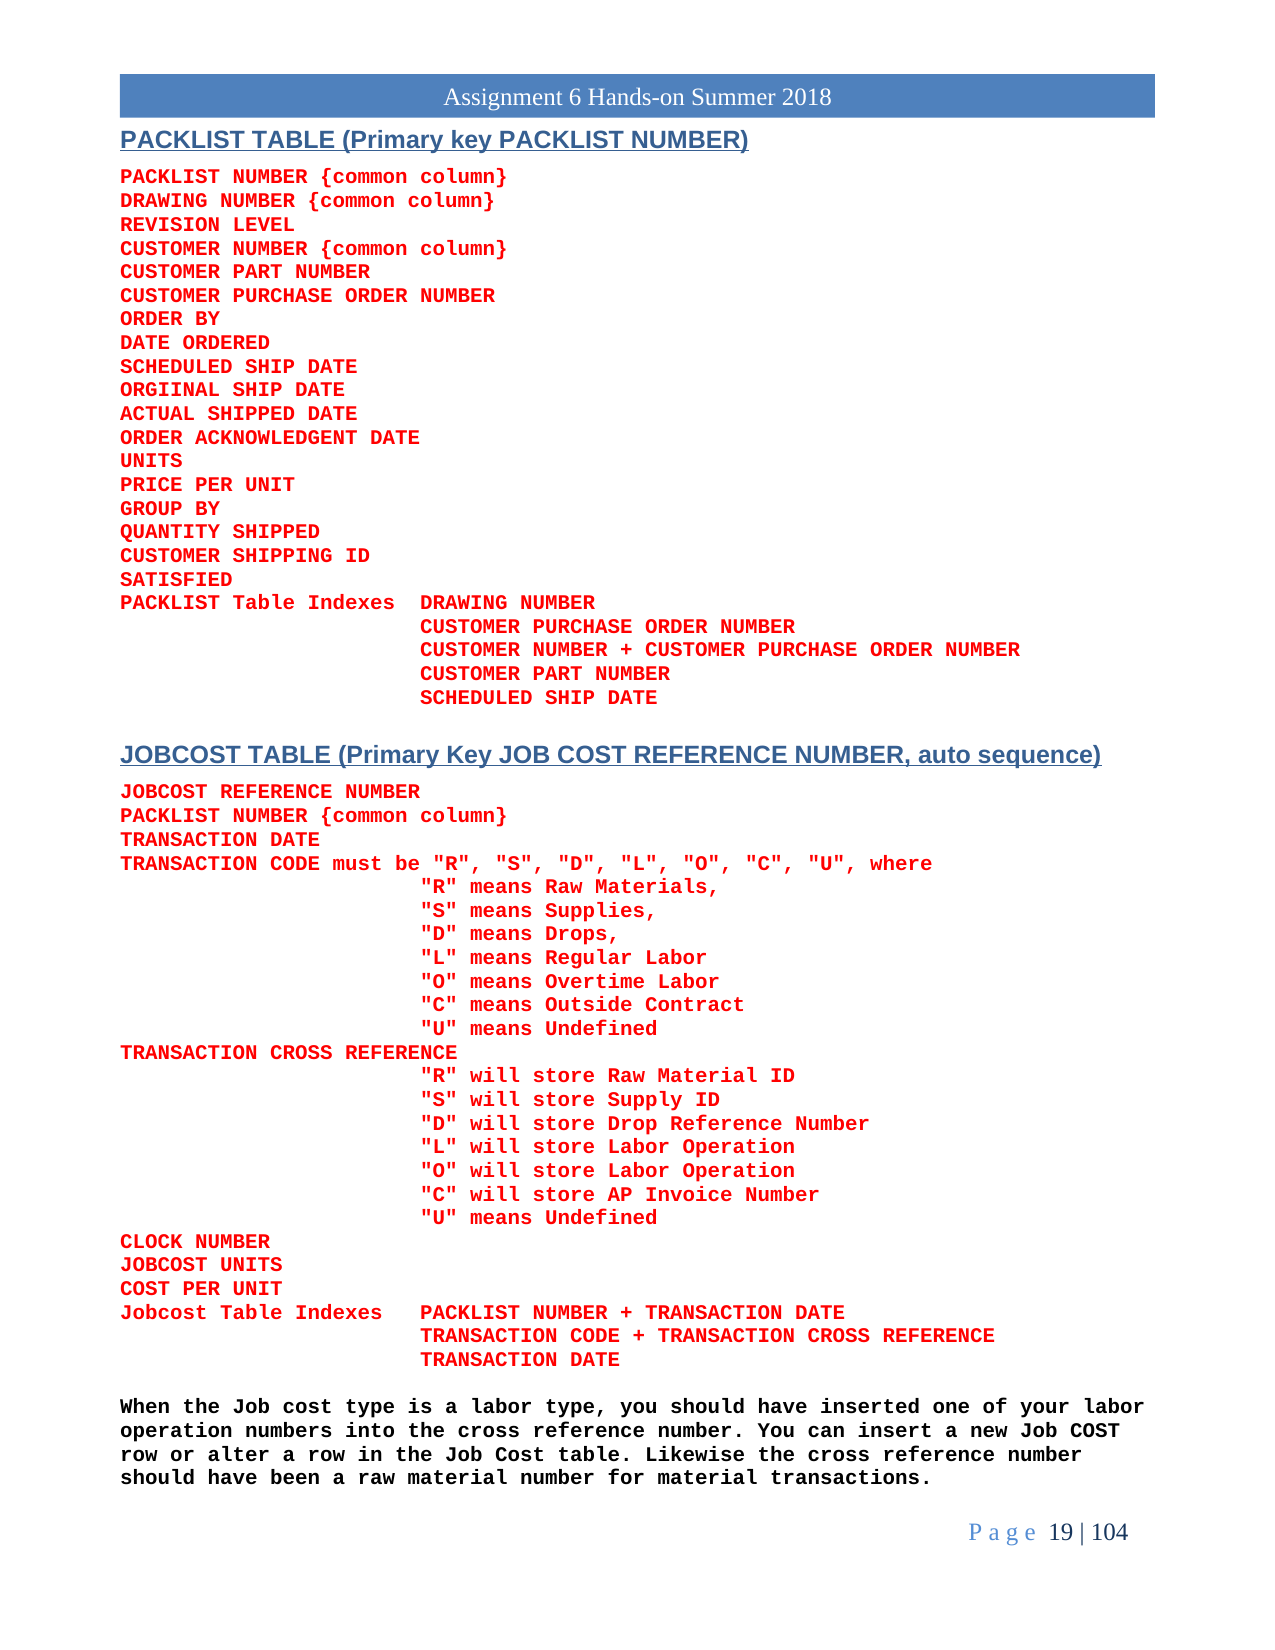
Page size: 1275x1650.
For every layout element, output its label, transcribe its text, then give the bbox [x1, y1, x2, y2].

text CUSTOMER NUMBER {common column} [120, 237, 1155, 261]
text "R" will store Raw Material ID [120, 1065, 1155, 1089]
text TRANSACTION DATE [120, 829, 1155, 852]
text JOBCOST REFERENCE NUMBER [120, 782, 1155, 805]
text ACTUAL SHIPPED DATE [120, 403, 1155, 427]
text CUSTOMER PURCHASE ORDER NUMBER [120, 285, 1155, 308]
text GROUP BY [120, 498, 1155, 521]
text DRAWING NUMBER {common column} [120, 190, 1155, 214]
text CLOCK NUMBER [120, 1231, 1155, 1254]
text "O" will store Labor Operation [120, 1160, 1155, 1183]
text PRICE PER UNIT [120, 474, 1155, 498]
text "D" will store Drop Reference Number [120, 1113, 1155, 1136]
text CUSTOMER NUMBER + CUSTOMER PURCHASE ORDER NUMBER [120, 639, 1155, 663]
text Jobcost Table Indexes PACKLIST NUMBER + TRANSACTION DATE [120, 1302, 1155, 1325]
text "L" will store Labor Operation [120, 1136, 1155, 1160]
text TRANSACTION CROSS REFERENCE [120, 1042, 1155, 1065]
text CUSTOMER PART NUMBER [120, 261, 1155, 285]
text TRANSACTION CODE must be "R", "S", "D", "L", "O", "C", "U", where [120, 852, 1155, 876]
text "S" will store Supply ID [120, 1089, 1155, 1113]
text COST PER UNIT [120, 1278, 1155, 1302]
text ORDER ACKNOWLEDGENT DATE [120, 427, 1155, 450]
text SCHEDULED SHIP DATE [120, 687, 1155, 710]
text UNITS [120, 450, 1155, 474]
text REVISION LEVEL [120, 214, 1155, 237]
text TRANSACTION CODE + TRANSACTION CROSS REFERENCE [420, 1325, 1155, 1349]
text "L" means Regular Labor [120, 947, 1155, 971]
text PACKLIST NUMBER {common column} [120, 167, 1155, 190]
text "D" means Drops, [120, 923, 1155, 947]
text SCHEDULED SHIP DATE [120, 356, 1155, 379]
text "C" will store AP Invoice Number [120, 1183, 1155, 1207]
text "C" means Outside Contract [120, 994, 1155, 1018]
text PACKLIST Table Indexes DRAWING NUMBER [120, 592, 1155, 616]
text JOBCOST UNITS [120, 1254, 1155, 1278]
subtitle JOBCOST TABLE (Primary Key JOB COST REFERENCE NUMBER, auto sequence) [120, 740, 1155, 769]
text TRANSACTION DATE [420, 1349, 1155, 1373]
subtitle PACKLIST TABLE (Primary key PACKLIST NUMBER) [120, 118, 1155, 154]
text CUSTOMER PURCHASE ORDER NUMBER [120, 616, 1155, 639]
text CUSTOMER SHIPPING ID [120, 545, 1155, 568]
text "R" means Raw Materials, [120, 876, 1155, 900]
text SATISFIED [120, 568, 1155, 592]
text "S" means Supplies, [120, 900, 1155, 923]
text ORDER BY [120, 308, 1155, 332]
text PACKLIST NUMBER {common column} [120, 805, 1155, 829]
text When the Job cost type is a labor type, you should have inserted one of your labor operation numbers into the cross reference number. You can insert a new Job COST row or alter a row in the Job Cost table. Likewise the cross reference number should have been a raw material number for material transactions. [120, 1396, 1155, 1491]
text DATE ORDERED [120, 332, 1155, 356]
text "O" means Overtime Labor [120, 971, 1155, 994]
text "U" means Undefined [120, 1207, 1155, 1231]
text QUANTITY SHIPPED [120, 521, 1155, 545]
text CUSTOMER PART NUMBER [120, 663, 1155, 687]
text "U" means Undefined [120, 1018, 1155, 1042]
text ORGIINAL SHIP DATE [120, 379, 1155, 403]
